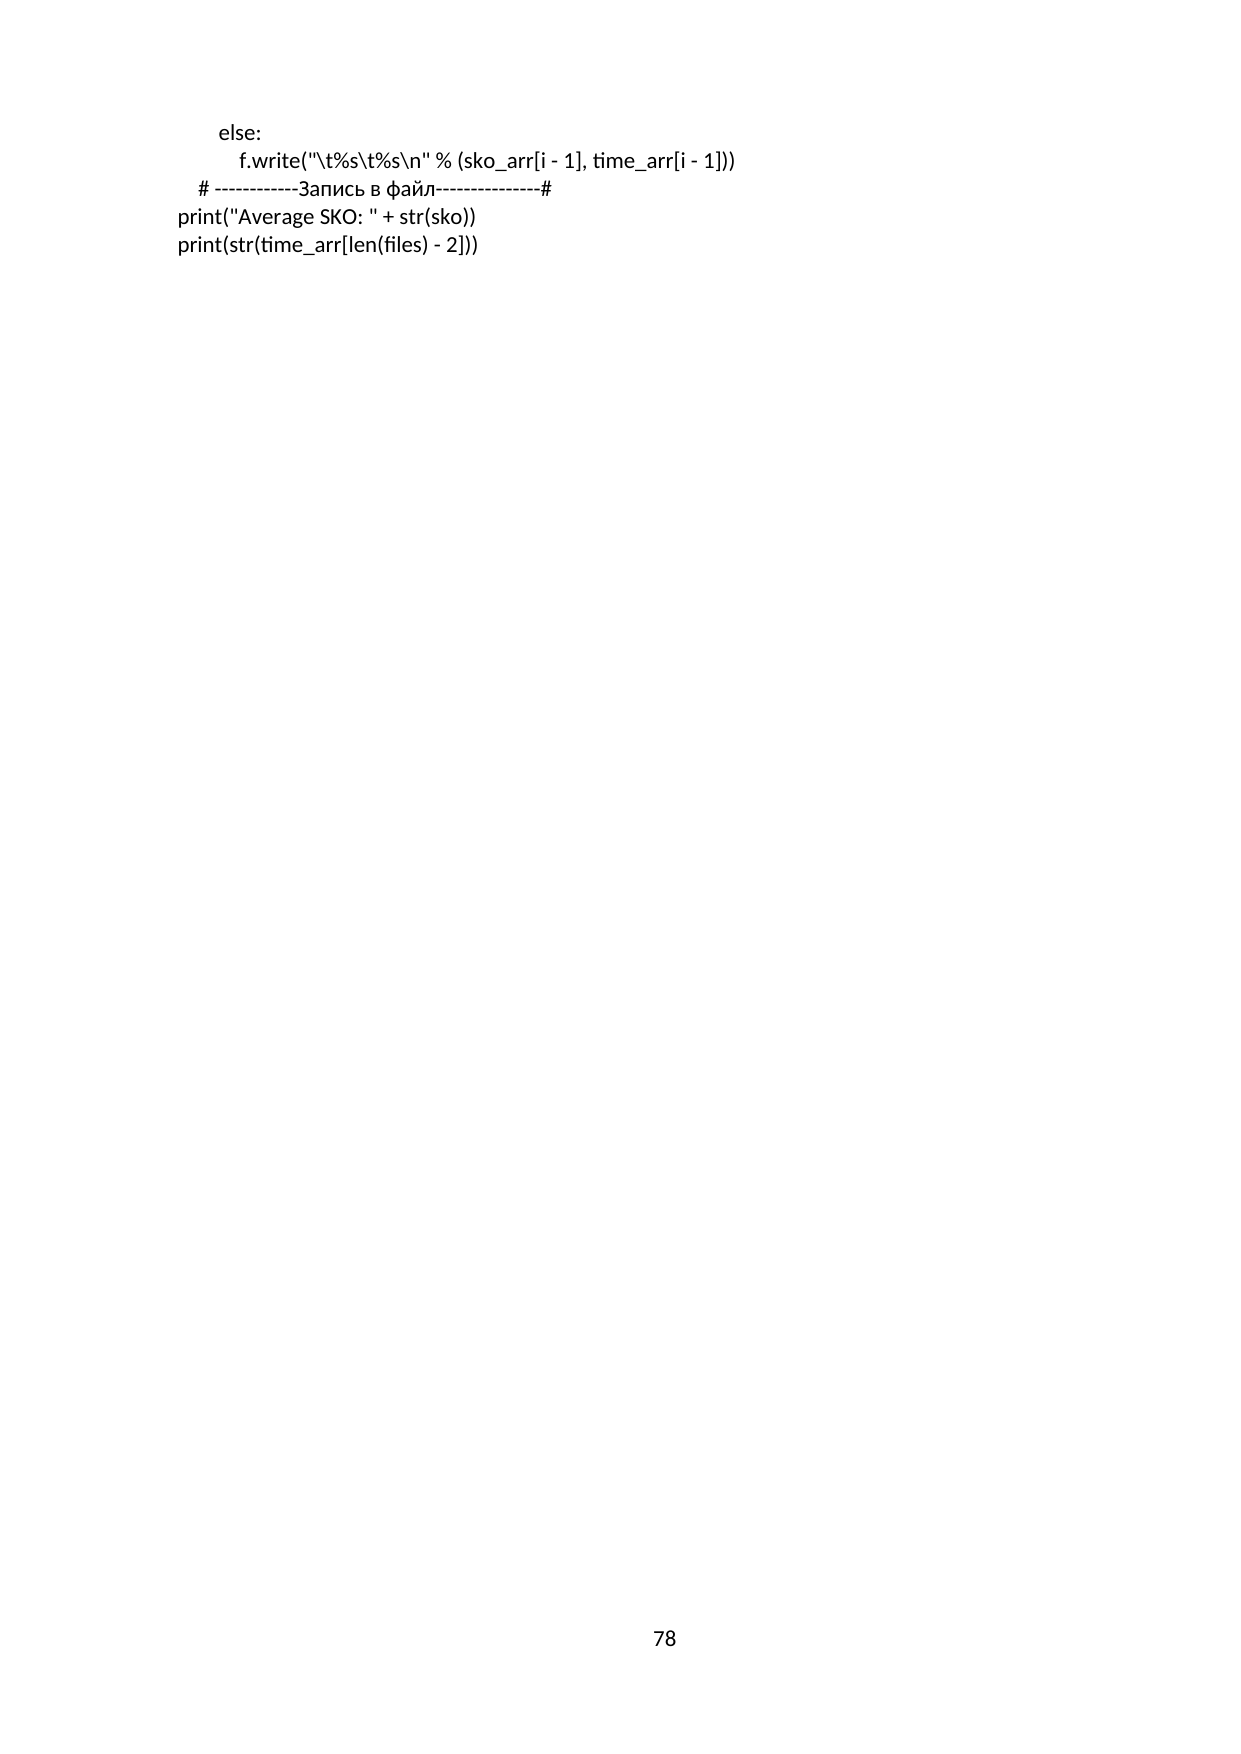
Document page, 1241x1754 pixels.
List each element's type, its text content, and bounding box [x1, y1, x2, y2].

text f.write("\t%s\t%s\n" % (sko_arr[i - 1], time_arr[i - 1])) [177, 146, 1152, 174]
text # ------------Запись в файл---------------# [177, 174, 1152, 202]
text print(str(time_arr[len(files) - 2])) [177, 230, 1152, 258]
text else: [177, 118, 1152, 146]
text print("Average SKO: " + str(sko)) [177, 202, 1152, 230]
